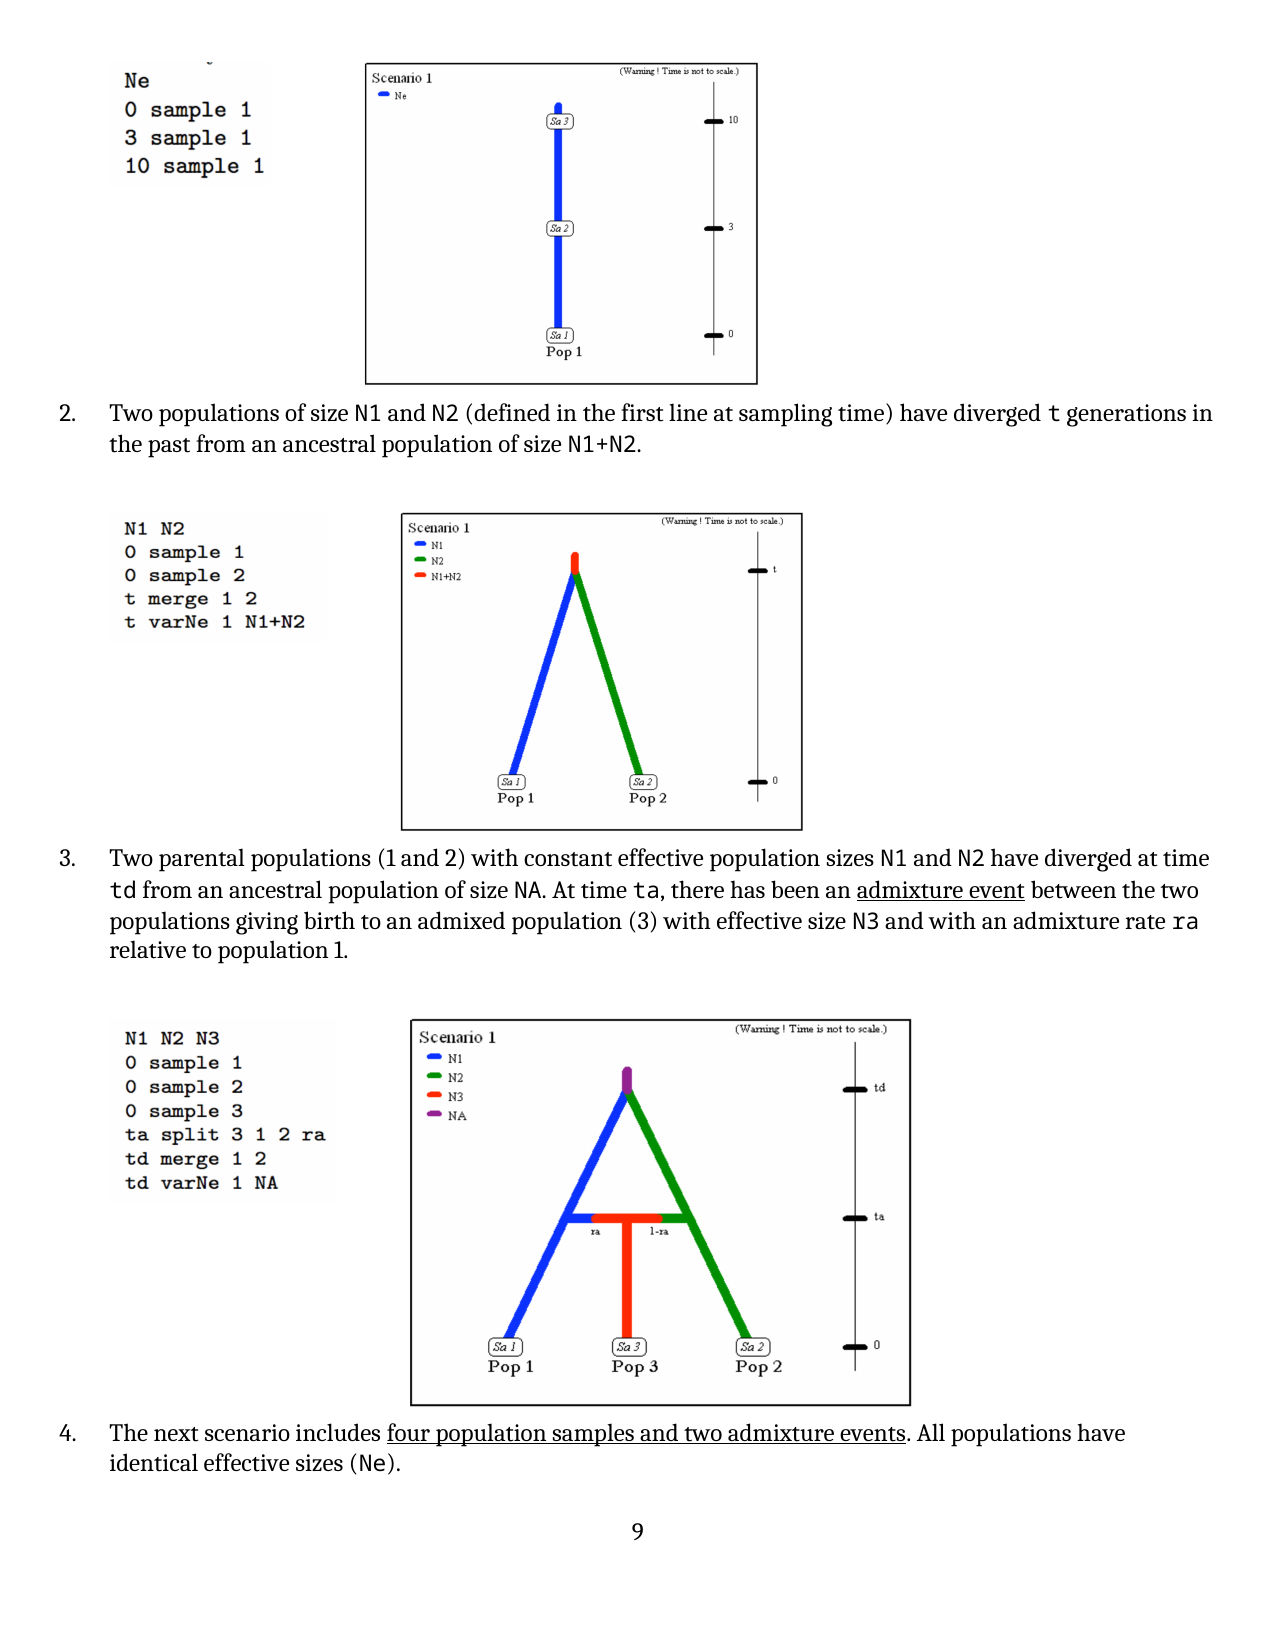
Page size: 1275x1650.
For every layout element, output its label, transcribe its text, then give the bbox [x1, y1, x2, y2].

table_header [283, 59, 791, 397]
picture [109, 1018, 337, 1202]
picture [364, 62, 760, 387]
picture [400, 512, 804, 833]
picture [409, 1018, 914, 1409]
list Two populations of size N1 and N2 (defined in the first line at sampling time) have diverged t generations in the past from an ancestral population of size N1+N2. [59, 397, 1216, 488]
table_header [339, 509, 815, 842]
table_header [48, 509, 339, 842]
picture [109, 512, 328, 642]
picture [109, 62, 272, 186]
list The next scenario includes four population samples and two admixture events. All populations have identical effective sizes (Ne). [59, 1418, 1216, 1507]
list Two parental populations (1 and 2) with constant effective population sizes N1 and N2 have diverged at time td from an ancestral population of size NA. At time ta, there has been an admixture event between the two populations giving birth to an admixed population (3) with effective size N3 and with an admixture rate ra relative to population 1. [59, 842, 1216, 994]
table_header [48, 59, 283, 397]
table_header [48, 1015, 348, 1418]
table_header [349, 1015, 925, 1418]
